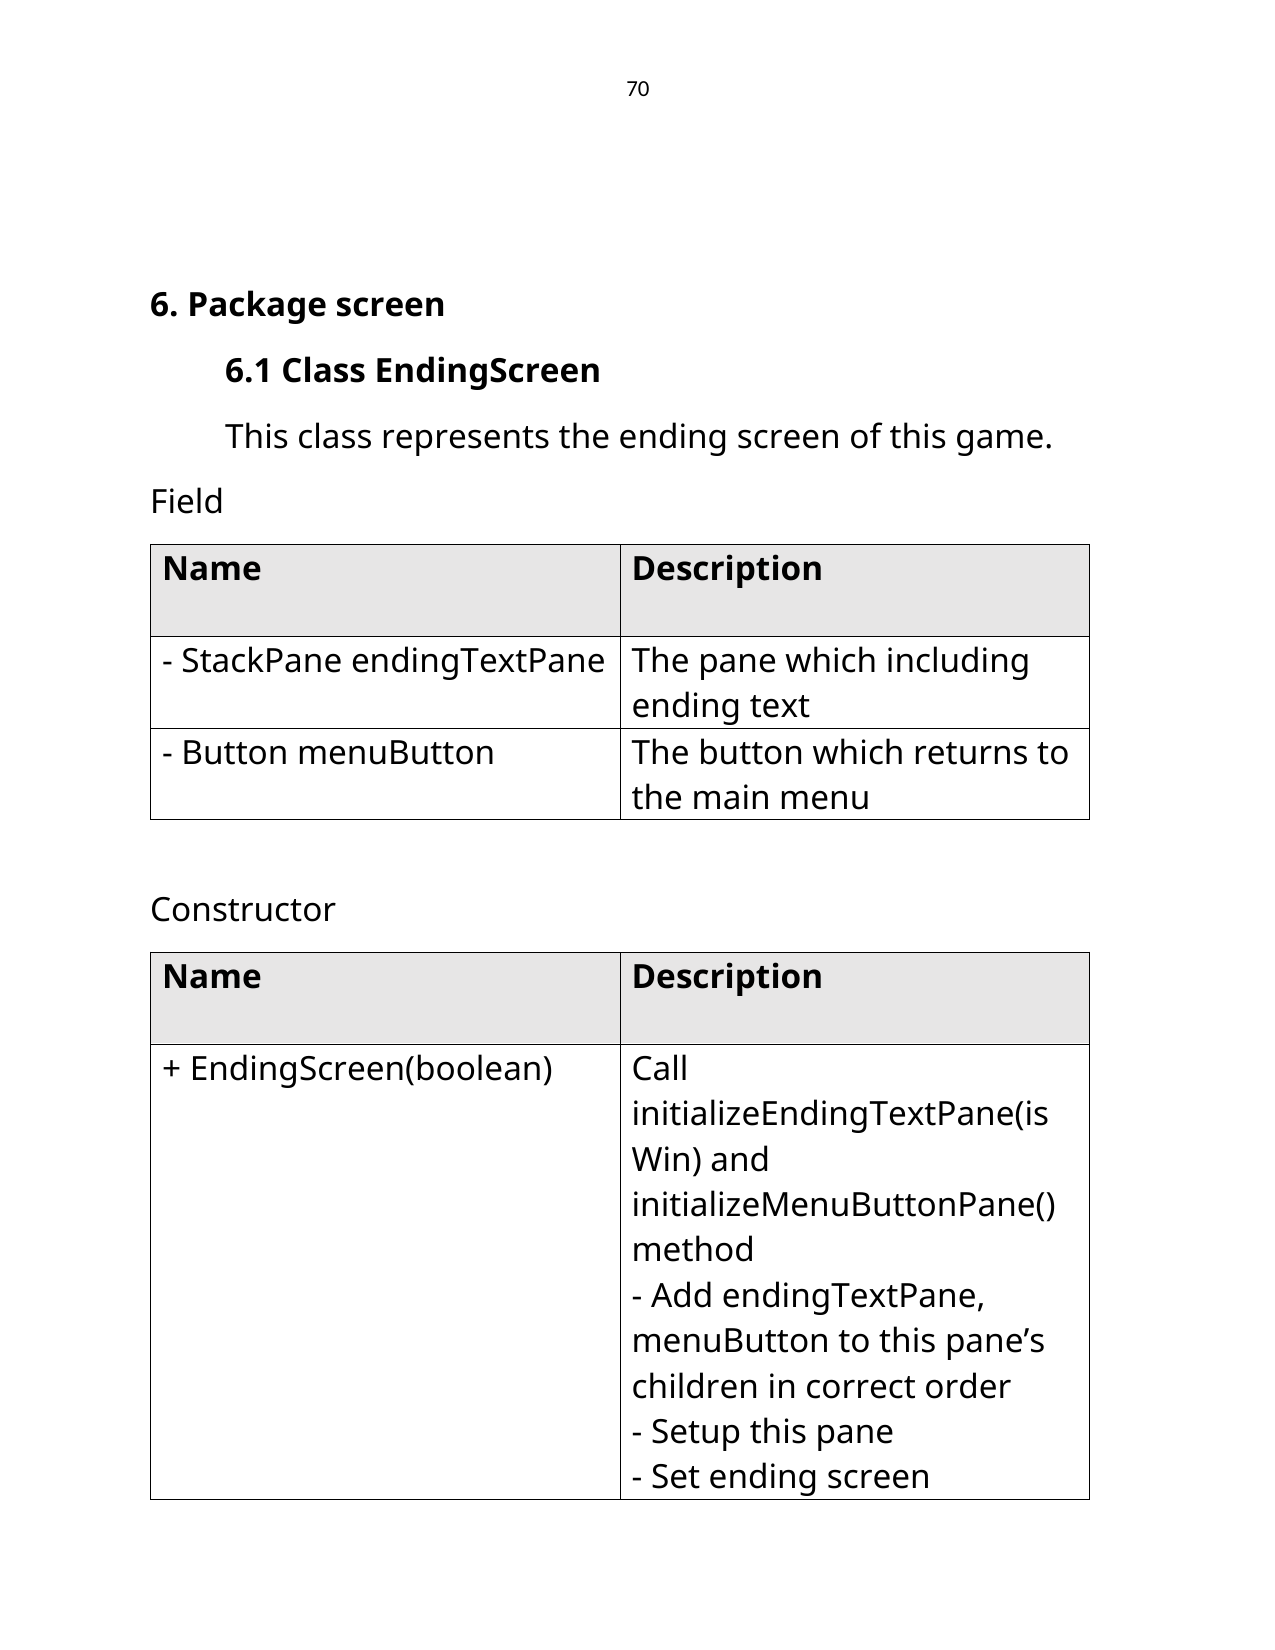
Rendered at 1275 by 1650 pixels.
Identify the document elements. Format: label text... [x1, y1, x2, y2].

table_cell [621, 1045, 1089, 1499]
text Constructor [150, 886, 1125, 931]
table_header Description [621, 545, 1089, 636]
table_cell - StackPane endingTextPane [151, 637, 620, 727]
table_cell The pane which including ending text [621, 637, 1089, 727]
table_header Name [151, 953, 620, 1043]
text 6. Package screen [150, 281, 1125, 327]
text This class represents the ending screen of this game. [150, 412, 1125, 458]
table_header Description [621, 953, 1089, 1043]
text Field [150, 478, 1125, 523]
text 6.1 Class EndingScreen [150, 347, 1125, 392]
table_header Name [151, 545, 620, 636]
table_cell - Button menuButton [151, 729, 620, 819]
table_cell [151, 1045, 620, 1499]
table_cell The button which returns to the main menu [621, 729, 1089, 819]
